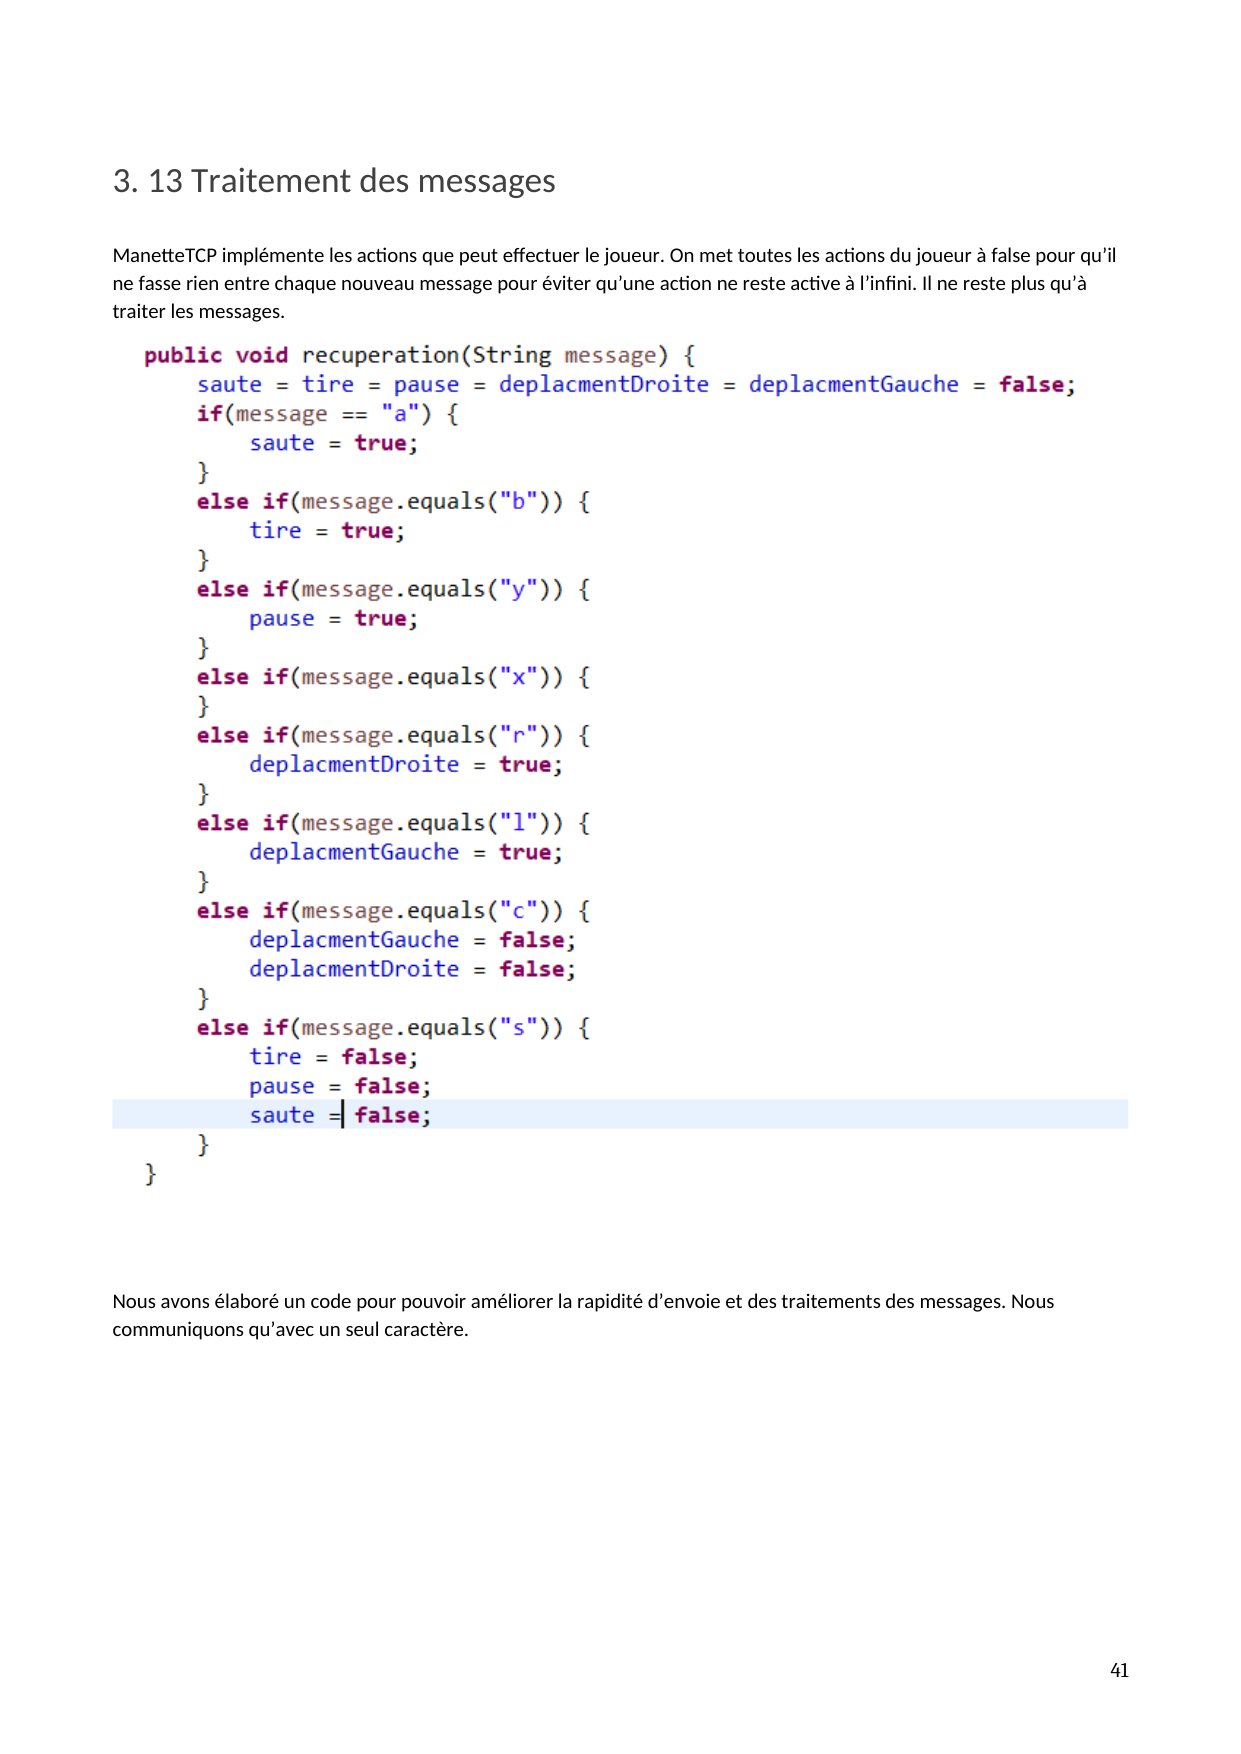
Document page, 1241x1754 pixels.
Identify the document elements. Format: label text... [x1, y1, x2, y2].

text ManetteTCP implémente les actions que peut effectuer le joueur. On met toutes les actions du joueur à false pour qu’il ne fasse rien entre chaque nouveau message pour éviter qu’une action ne reste active à l’infini. Il ne reste plus qu’à traiter les messages. [112, 242, 1128, 323]
text Nous avons élaboré un code pour pouvoir améliorer la rapidité d’envoie et des traitements des messages. Nous communiquons qu’avec un seul caractère. [112, 1288, 1128, 1341]
subtitle 3. 13 Traitement des messages [112, 158, 1128, 202]
picture [112, 338, 1129, 1193]
